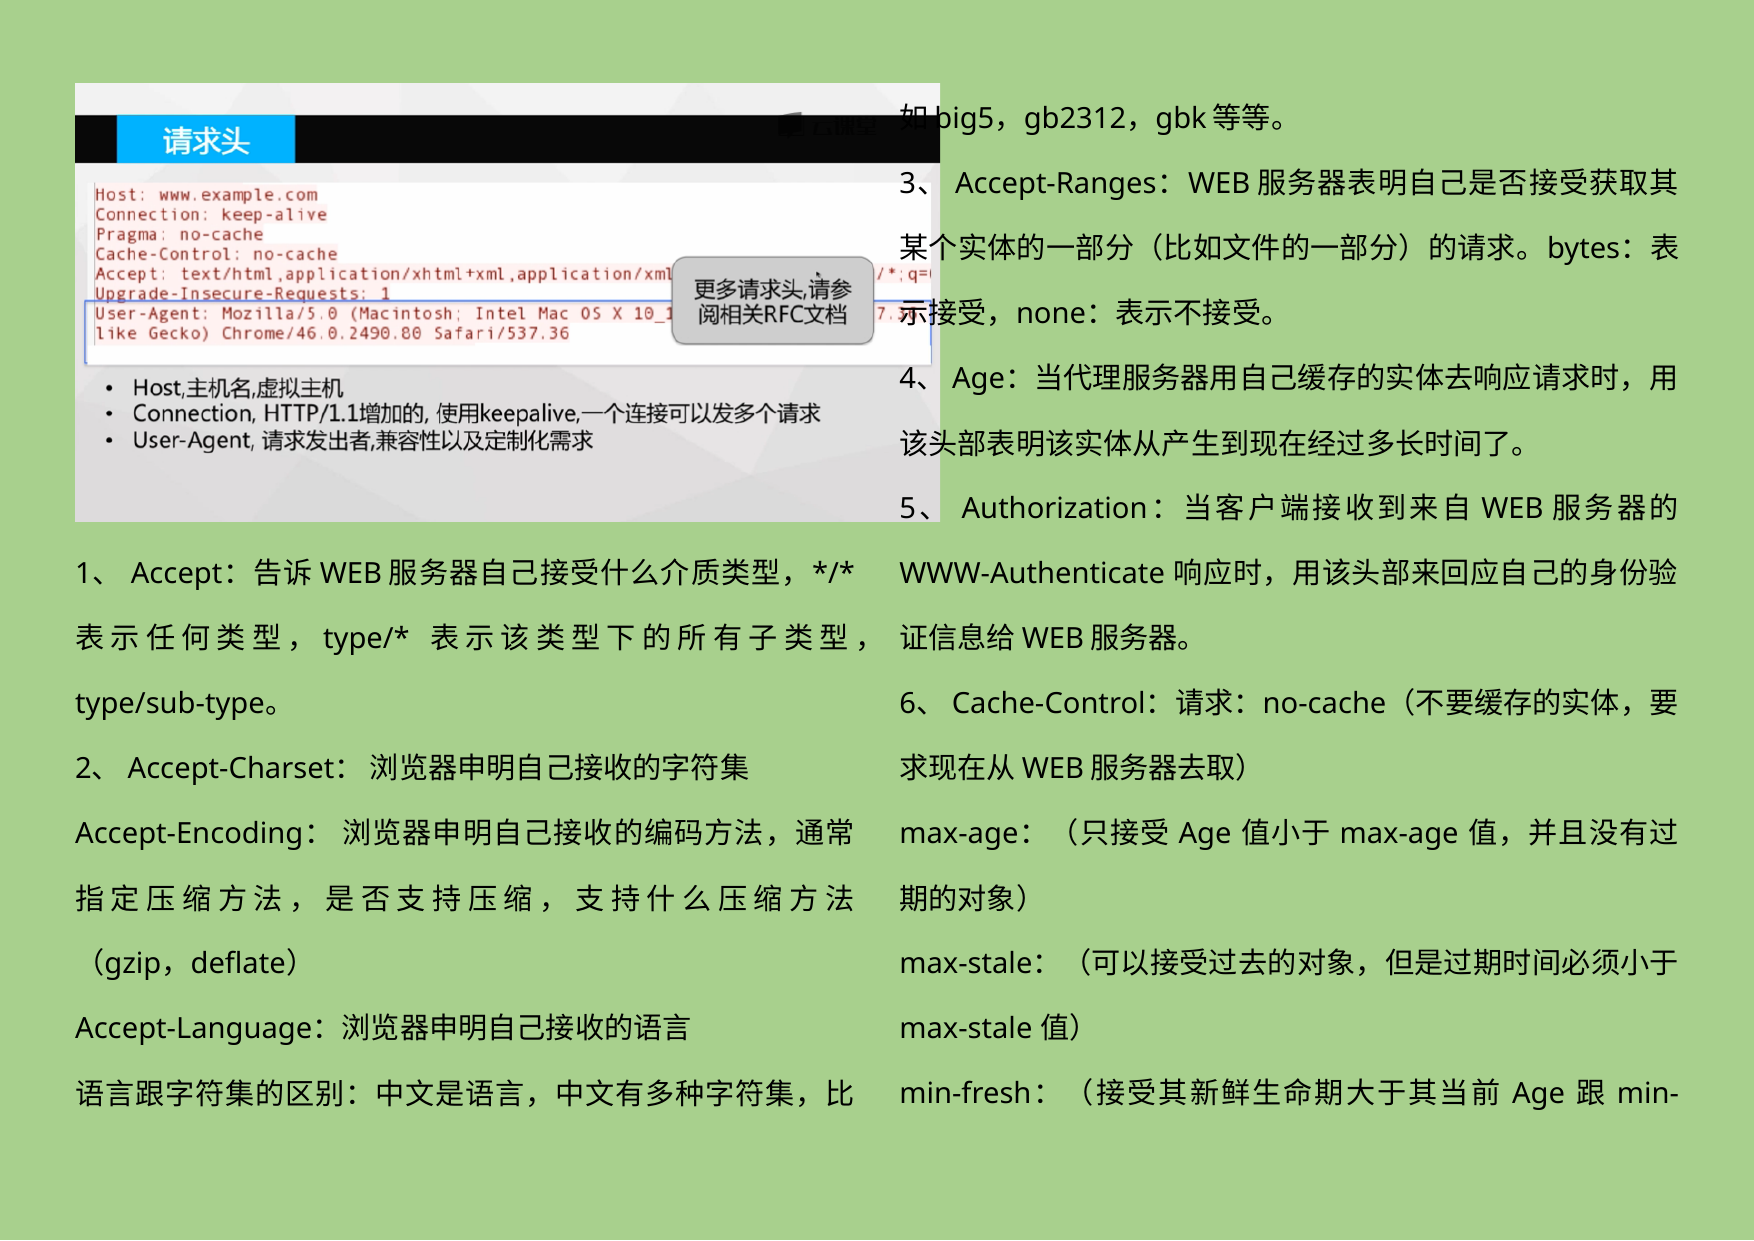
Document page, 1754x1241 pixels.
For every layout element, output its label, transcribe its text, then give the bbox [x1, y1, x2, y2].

text Accept-Encoding： 浏览器申明自己接收的编码方法，通常指定压缩方法，是否支持压缩，支持什么压缩方法（gzip，deflate） [75, 799, 855, 994]
text 1、 Accept：告诉WEB服务器自己接受什么介质类型，*/* 表示任何类型，type/* 表示该类型下的所有子类型，type/sub-type。 [75, 539, 855, 734]
text 3、 Accept-Ranges：WEB服务器表明自己是否接受获取其某个实体的一部分（比如文件的一部分）的请求。bytes：表示接受，none：表示不接受。 [941, 149, 1679, 344]
text 5、 Authorization：当客户端接收到来自WEB服务器的 WWW-Authenticate 响应时，用该头部来回应自己的身份验证信息给WEB服务器。 [899, 474, 1679, 669]
text min-fresh：（接受其新鲜生命期大于其当前 Age 跟 min-fresh 值之和的缓存对象） [899, 1059, 1679, 1124]
text Accept-Language：浏览器申明自己接收的语言 [75, 994, 855, 1059]
text 4、 Age：当代理服务器用自己缓存的实体去响应请求时，用该头部表明该实体从产生到现在经过多长时间了。 [941, 344, 1679, 474]
text 语言跟字符集的区别：中文是语言，中文有多种字符集，比如big5，gb2312，gbk等等。 [75, 1059, 855, 1124]
text 6、 Cache-Control：请求：no-cache（不要缓存的实体，要求现在从WEB服务器去取） [899, 669, 1679, 799]
text 语言跟字符集的区别：中文是语言，中文有多种字符集，比如big5，gb2312，gbk等等。 [941, 84, 1679, 149]
text max-age：（只接受 Age 值小于 max-age 值，并且没有过期的对象） [899, 799, 1679, 929]
picture [75, 83, 941, 522]
text 2、 Accept-Charset： 浏览器申明自己接收的字符集 [75, 734, 855, 799]
text max-stale：（可以接受过去的对象，但是过期时间必须小于 max-stale 值） [899, 929, 1679, 1059]
